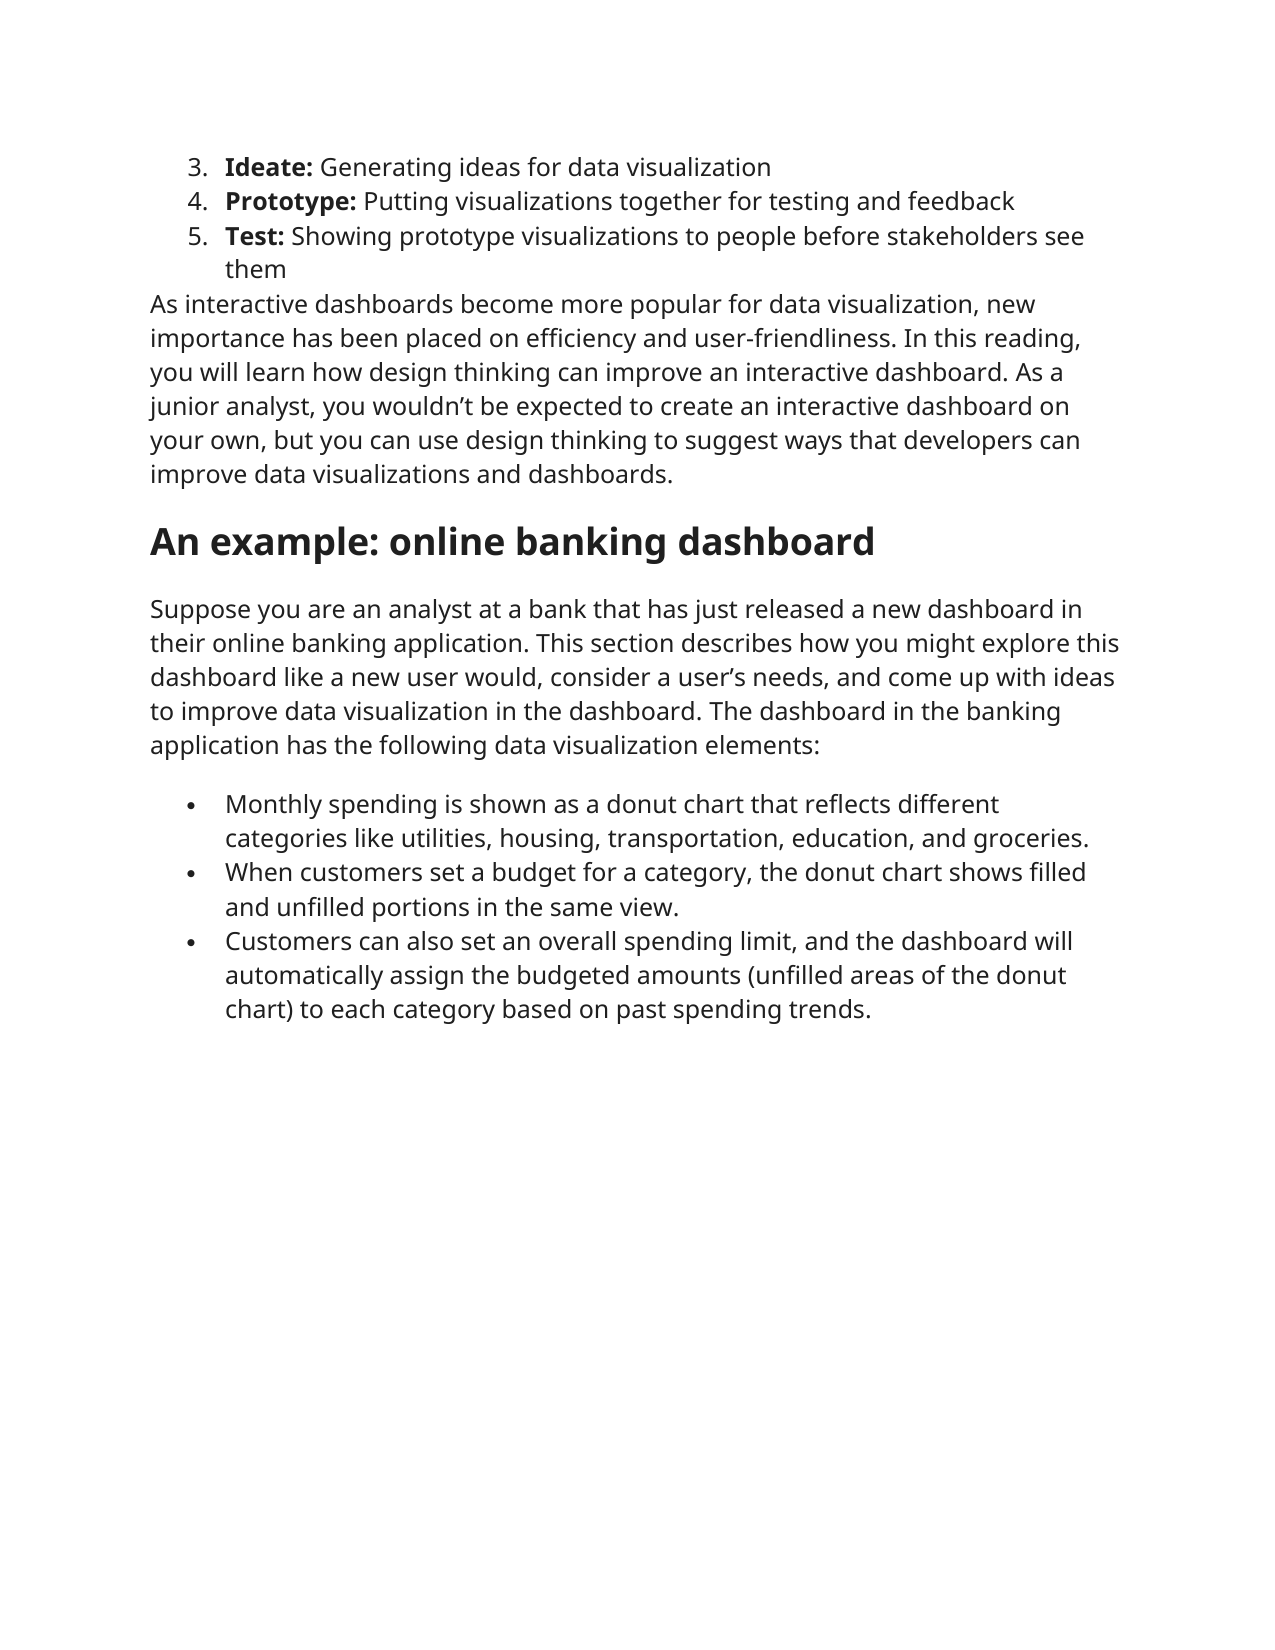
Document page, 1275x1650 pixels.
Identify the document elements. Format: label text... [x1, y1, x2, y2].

list Prototype: Putting visualizations together for testing and feedback [187, 184, 1125, 218]
text As interactive dashboards become more popular for data visualization, new importance has been placed on efficiency and user-friendliness. In this reading, you will learn how design thinking can improve an interactive dashboard. As a junior analyst, you wouldn’t be expected to create an interactive dashboard on your own, but you can use design thinking to suggest ways that developers can improve data visualizations and dashboards. [150, 286, 1125, 491]
list When customers set a budget for a category, the donut chart shows filled and unfilled portions in the same view. [187, 855, 1125, 923]
list Test: Showing prototype visualizations to people before stakeholders see them [187, 218, 1125, 286]
list Customers can also set an overall spending limit, and the dashboard will automatically assign the budgeted amounts (unfilled areas of the donut chart) to each category based on past spending trends. [187, 923, 1125, 1025]
list Ideate: Generating ideas for data visualization [187, 150, 1125, 184]
list Monthly spending is shown as a donut chart that reflects different categories like utilities, housing, transportation, education, and groceries. [187, 787, 1125, 855]
subtitle An example: online banking dashboard [150, 516, 1125, 567]
text Suppose you are an analyst at a bank that has just released a new dashboard in their online banking application. This section describes how you might explore this dashboard like a new user would, consider a user’s needs, and come up with ideas to improve data visualization in the dashboard. The dashboard in the banking application has the following data visualization elements: [150, 592, 1125, 762]
